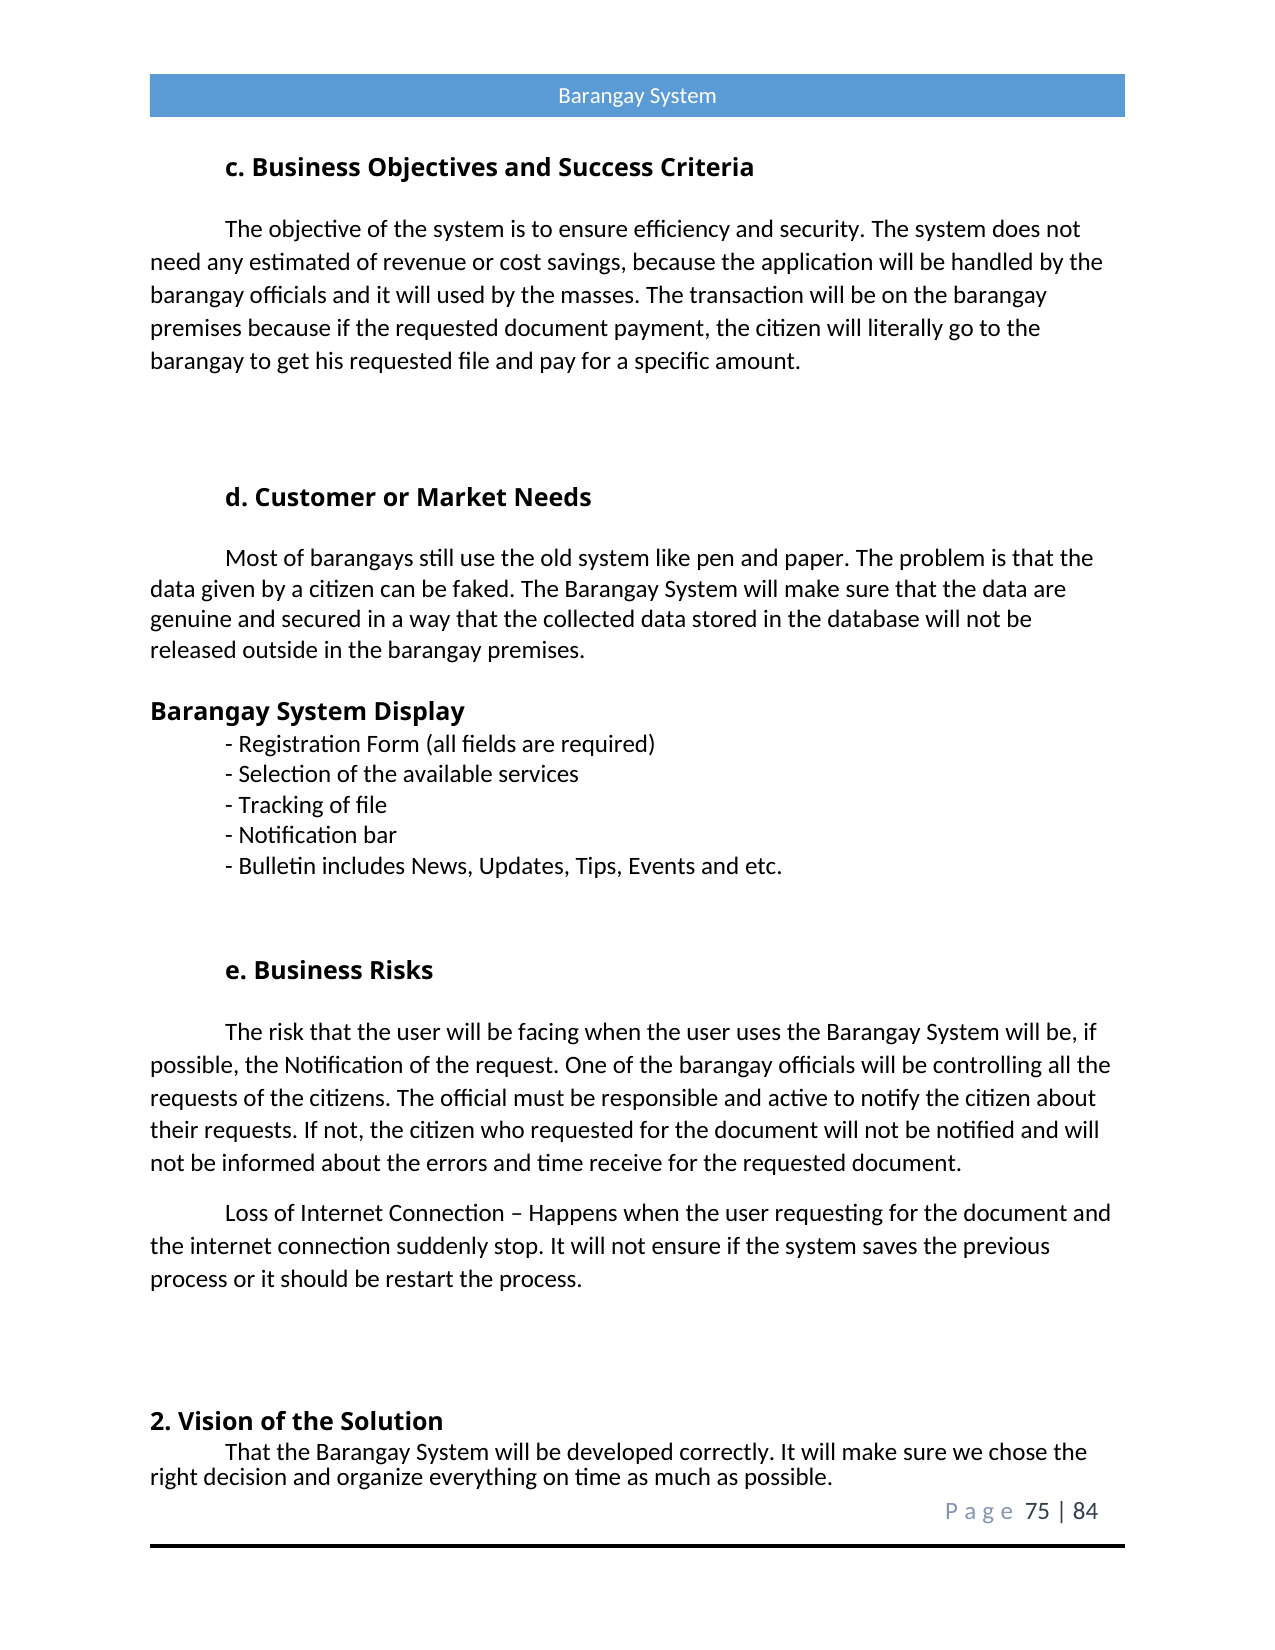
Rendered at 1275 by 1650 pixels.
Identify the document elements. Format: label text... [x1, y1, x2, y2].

text That the Barangay System will be developed correctly. It will make sure we chose the right decision and organize everything on time as much as possible. [150, 1440, 1125, 1490]
subtitle 2. Vision of the Solution [150, 1403, 1125, 1437]
subtitle e. Business Risks [150, 953, 1125, 987]
text Loss of Internet Connection – Happens when the user requesting for the document and the internet connection suddenly stop. It will not ensure if the system saves the previous process or it should be restart the process. [150, 1197, 1125, 1326]
subtitle d. Customer or Market Needs [150, 479, 1125, 513]
subtitle Most of barangays still use the old system like pen and paper. The problem is that the data given by a citizen can be faked. The Barangay System will make sure that the data are genuine and secured in a way that the collected data stored in the database will not be released outside in the barangay premises. [150, 542, 1125, 664]
subtitle Barangay System Display - Registration Form (all fields are required) - Selection of the available services - Tracking of file - Notification bar - Bulletin includes News, Updates, Tips, Events and etc. [150, 694, 1125, 923]
text The objective of the system is to ensure efficiency and security. The system does not need any estimated of revenue or cost savings, because the application will be handled by the barangay officials and it will used by the masses. The transaction will be on the barangay premises because if the requested document payment, the citizen will literally go to the barangay to get his requested file and pay for a specific amount. [150, 213, 1125, 375]
text The risk that the user will be facing when the user uses the Barangay System will be, if possible, the Notification of the request. One of the barangay officials will be controlling all the requests of the citizens. The official must be responsible and active to notify the citizen about their requests. If not, the citizen who requested for the document will not be notified and will not be informed about the errors and time receive for the requested document. [150, 1016, 1125, 1178]
subtitle c. Business Objectives and Success Criteria [150, 150, 1125, 184]
